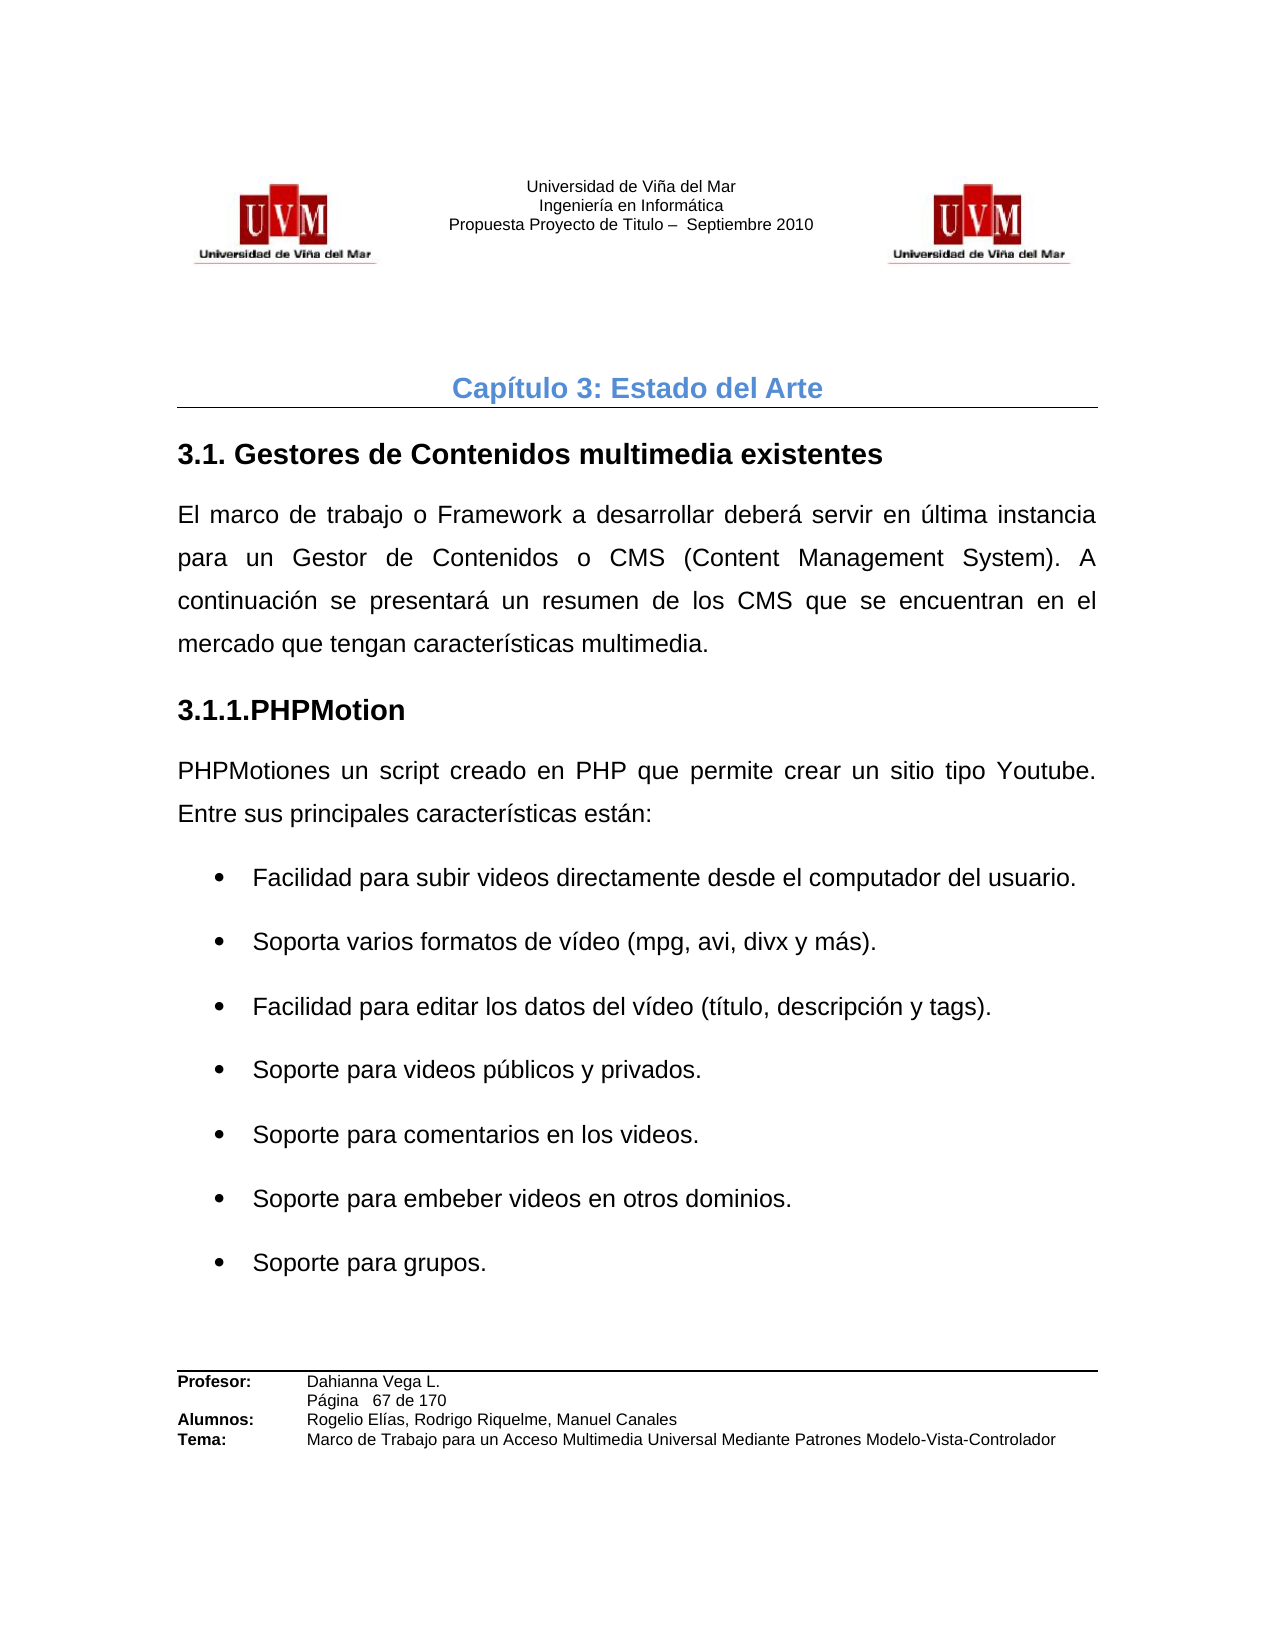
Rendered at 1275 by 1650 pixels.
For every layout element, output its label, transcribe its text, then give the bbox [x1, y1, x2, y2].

text El marco de trabajo o Framework a desarrollar deberá servir en última instancia para un Gestor de Contenidos o CMS (Content Management System). A continuación se presentará un resumen de los CMS que se encuentran en el mercado que tengan características multimedia. [177, 500, 1098, 658]
subtitle 3.1.1.PHPMotion [177, 693, 1098, 727]
subtitle 3.1. Gestores de Contenidos multimedia existentes [177, 437, 1098, 471]
list Facilidad para subir videos directamente desde el computador del usuario. [215, 863, 1098, 892]
picture [871, 176, 1084, 267]
list Soporte para embeber videos en otros dominios. [215, 1184, 1098, 1212]
list Soporte para videos públicos y privados. [215, 1056, 1098, 1084]
picture [177, 176, 390, 267]
list Soporte para comentarios en los videos. [215, 1119, 1098, 1148]
list Soporte para grupos. [215, 1248, 1098, 1277]
text PHPMotiones un script creado en PHP que permite crear un sitio tipo Youtube. Entre sus principales características están: [177, 756, 1098, 828]
list Facilidad para editar los datos del vídeo (título, descripción y tags). [215, 991, 1098, 1020]
list Soporta varios formatos de vídeo (mpg, avi, divx y más). [215, 927, 1098, 956]
title Capítulo 3: Estado del Arte [177, 371, 1098, 407]
